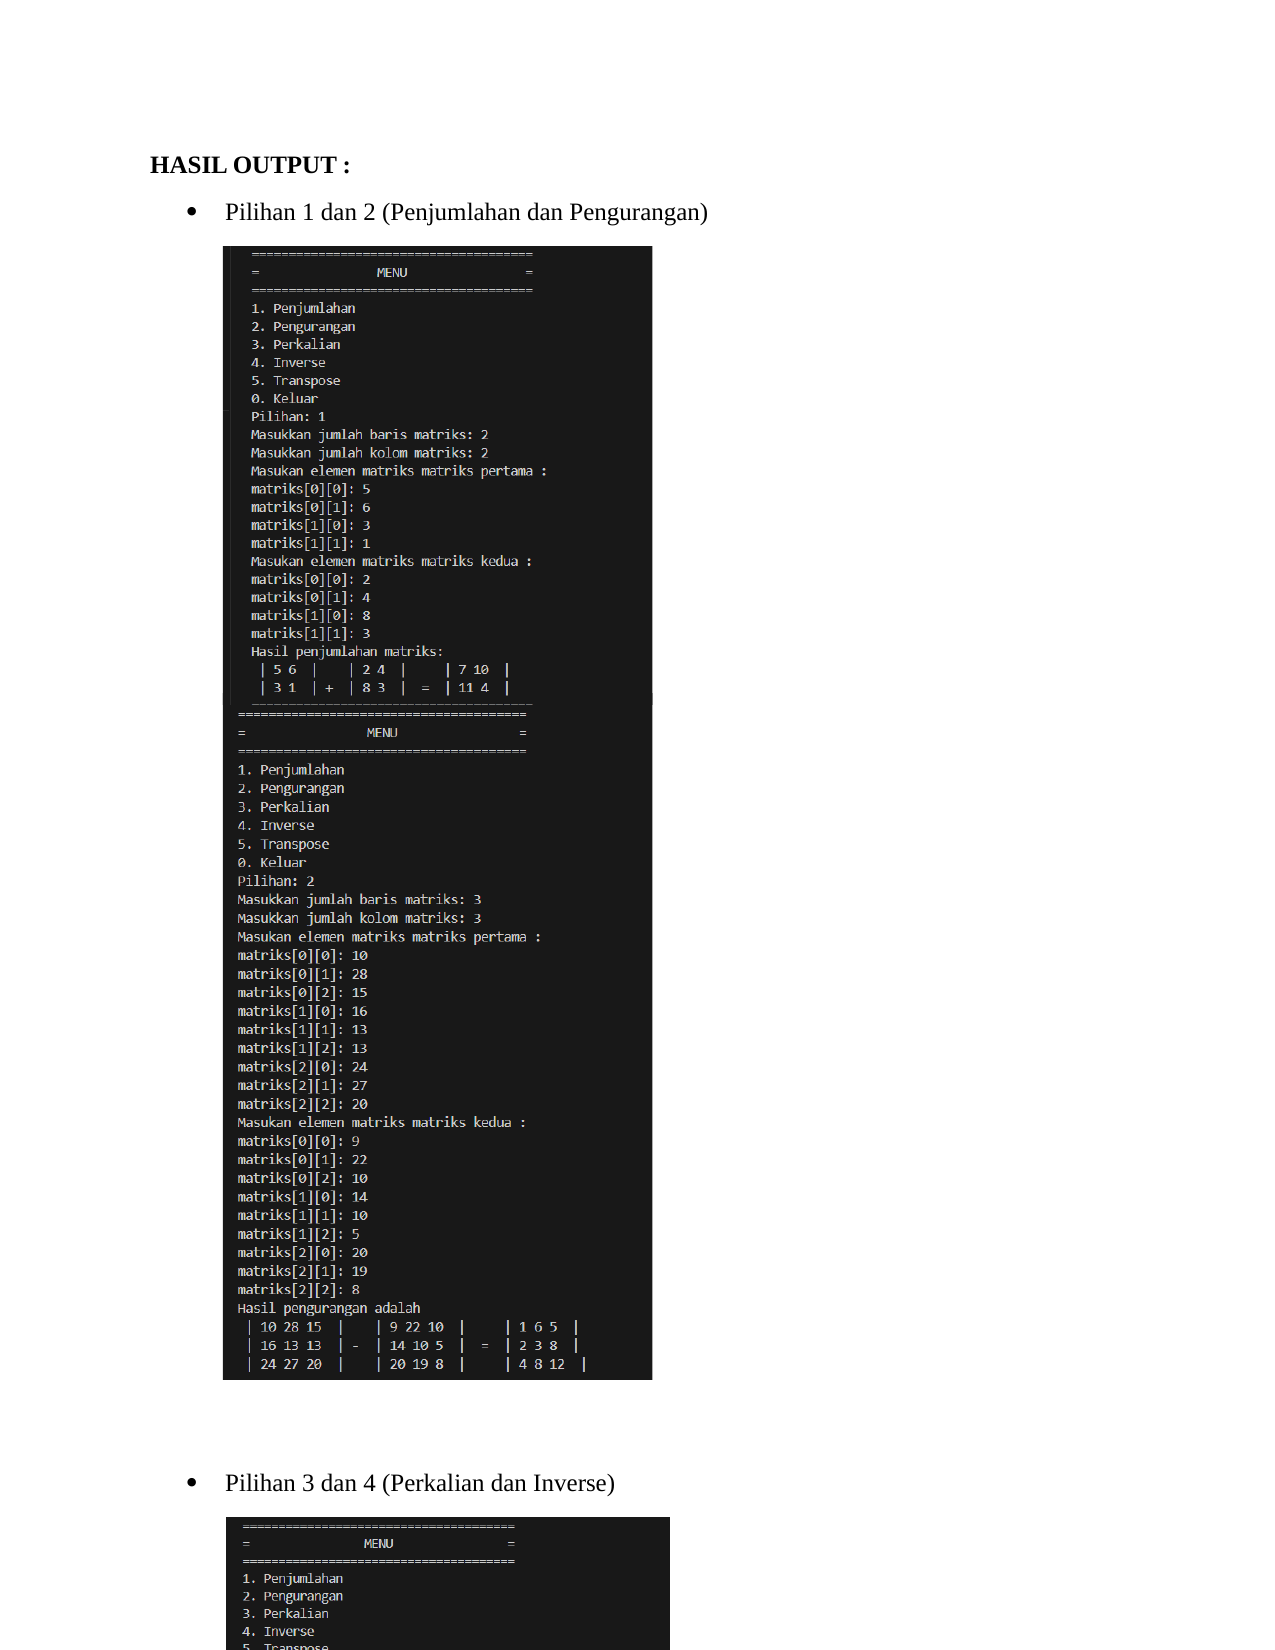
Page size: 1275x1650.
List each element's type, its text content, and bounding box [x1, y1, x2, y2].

list Pilihan 3 dan 4 (Perkalian dan Inverse) [187, 1468, 1125, 1497]
picture [222, 246, 653, 1380]
picture [226, 1517, 670, 1650]
text HASIL OUTPUT : [150, 150, 1125, 179]
list Pilihan 1 dan 2 (Penjumlahan dan Pengurangan) [187, 197, 1125, 226]
